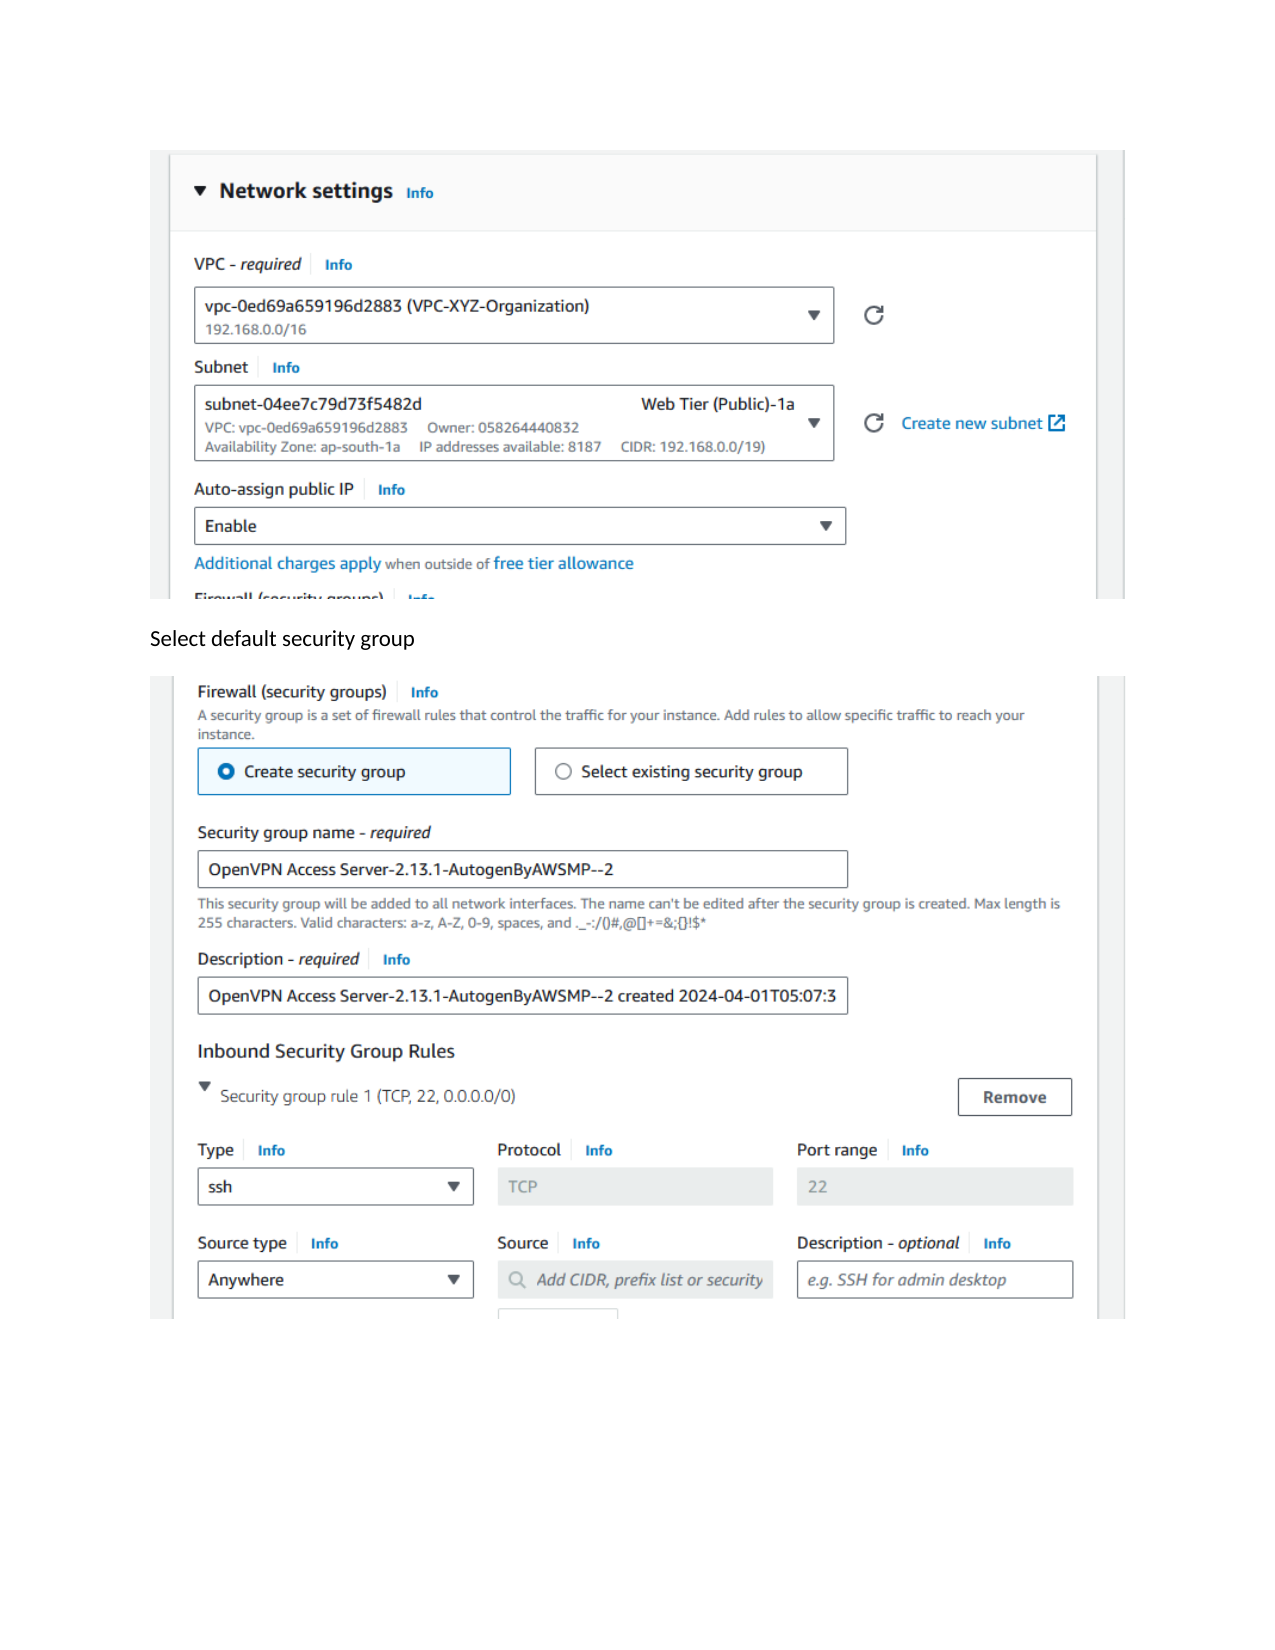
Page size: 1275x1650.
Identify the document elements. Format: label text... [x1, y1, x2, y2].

picture [150, 150, 1125, 599]
picture [150, 676, 1125, 1319]
text Select default security group [150, 624, 1125, 652]
